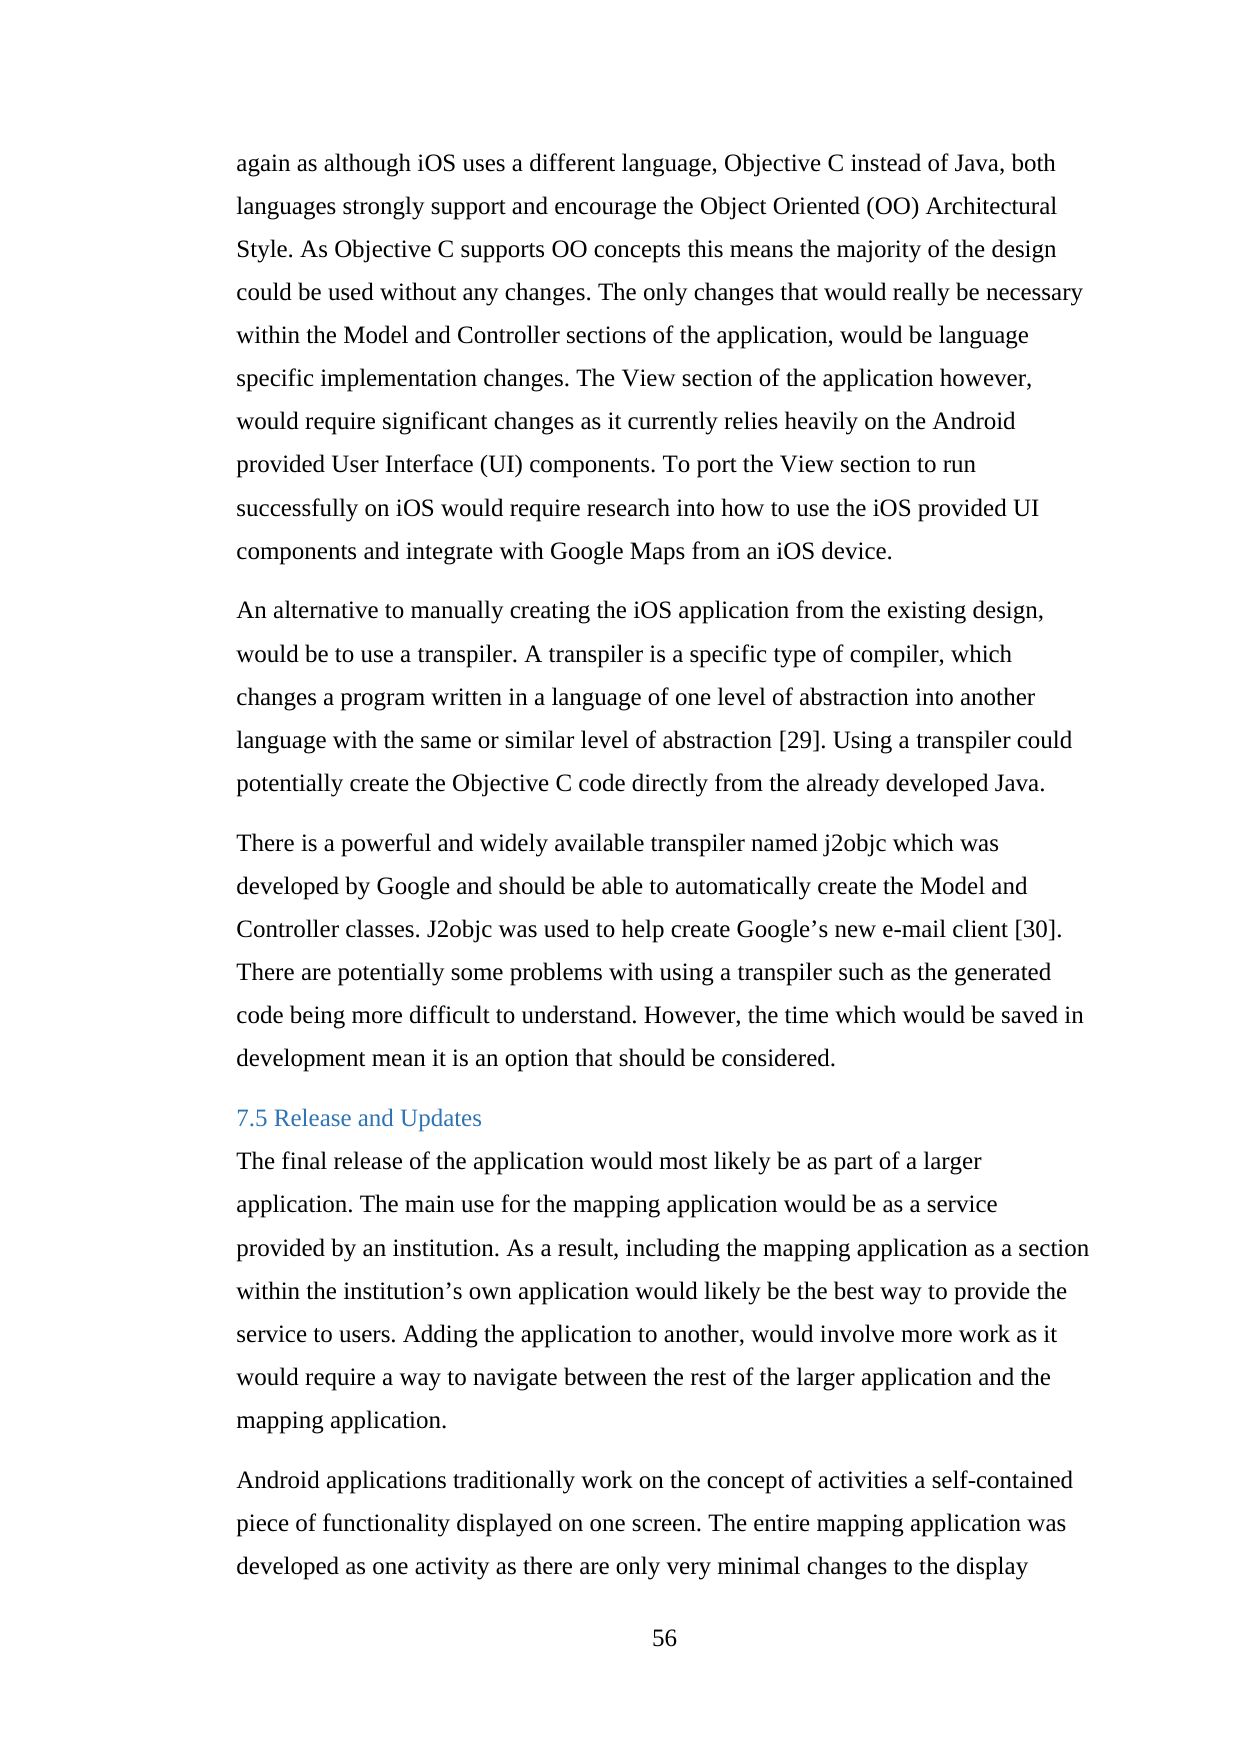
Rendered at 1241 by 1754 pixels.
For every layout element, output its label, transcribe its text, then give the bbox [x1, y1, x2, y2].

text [236, 1465, 1092, 1580]
subtitle 7.5 Release and Updates [236, 1103, 1092, 1132]
text There is a powerful and widely available transpiler named j2objc which was developed by Google and should be able to automatically create the Model and Controller classes. J2objc was used to help create Google’s new e-mail client. There are potentially some problems with using a transpiler such as the generated code being more difficult to understand. However, the time which would be saved in development mean it is an option that should be considered. [236, 828, 1092, 1072]
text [236, 148, 1092, 564]
text The final release of the application would most likely be as part of a larger application. The main use for the mapping application would be as a service provided by an institution. As a result, including the mapping application as a section within the institution’s own application would likely be the best way to provide the service to users. Adding the application to another, would involve more work as it would require a way to navigate between the rest of the larger application and the mapping application. [236, 1146, 1092, 1434]
text An alternative to manually creating the iOS application from the existing design, would be to use a transpiler. A transpiler is a specific type of compiler, which changes a program written in a language of one level of abstraction into another language with the same or similar level of abstraction. Using a transpiler could potentially create the Objective C code directly from the already developed Java. [236, 596, 1092, 797]
